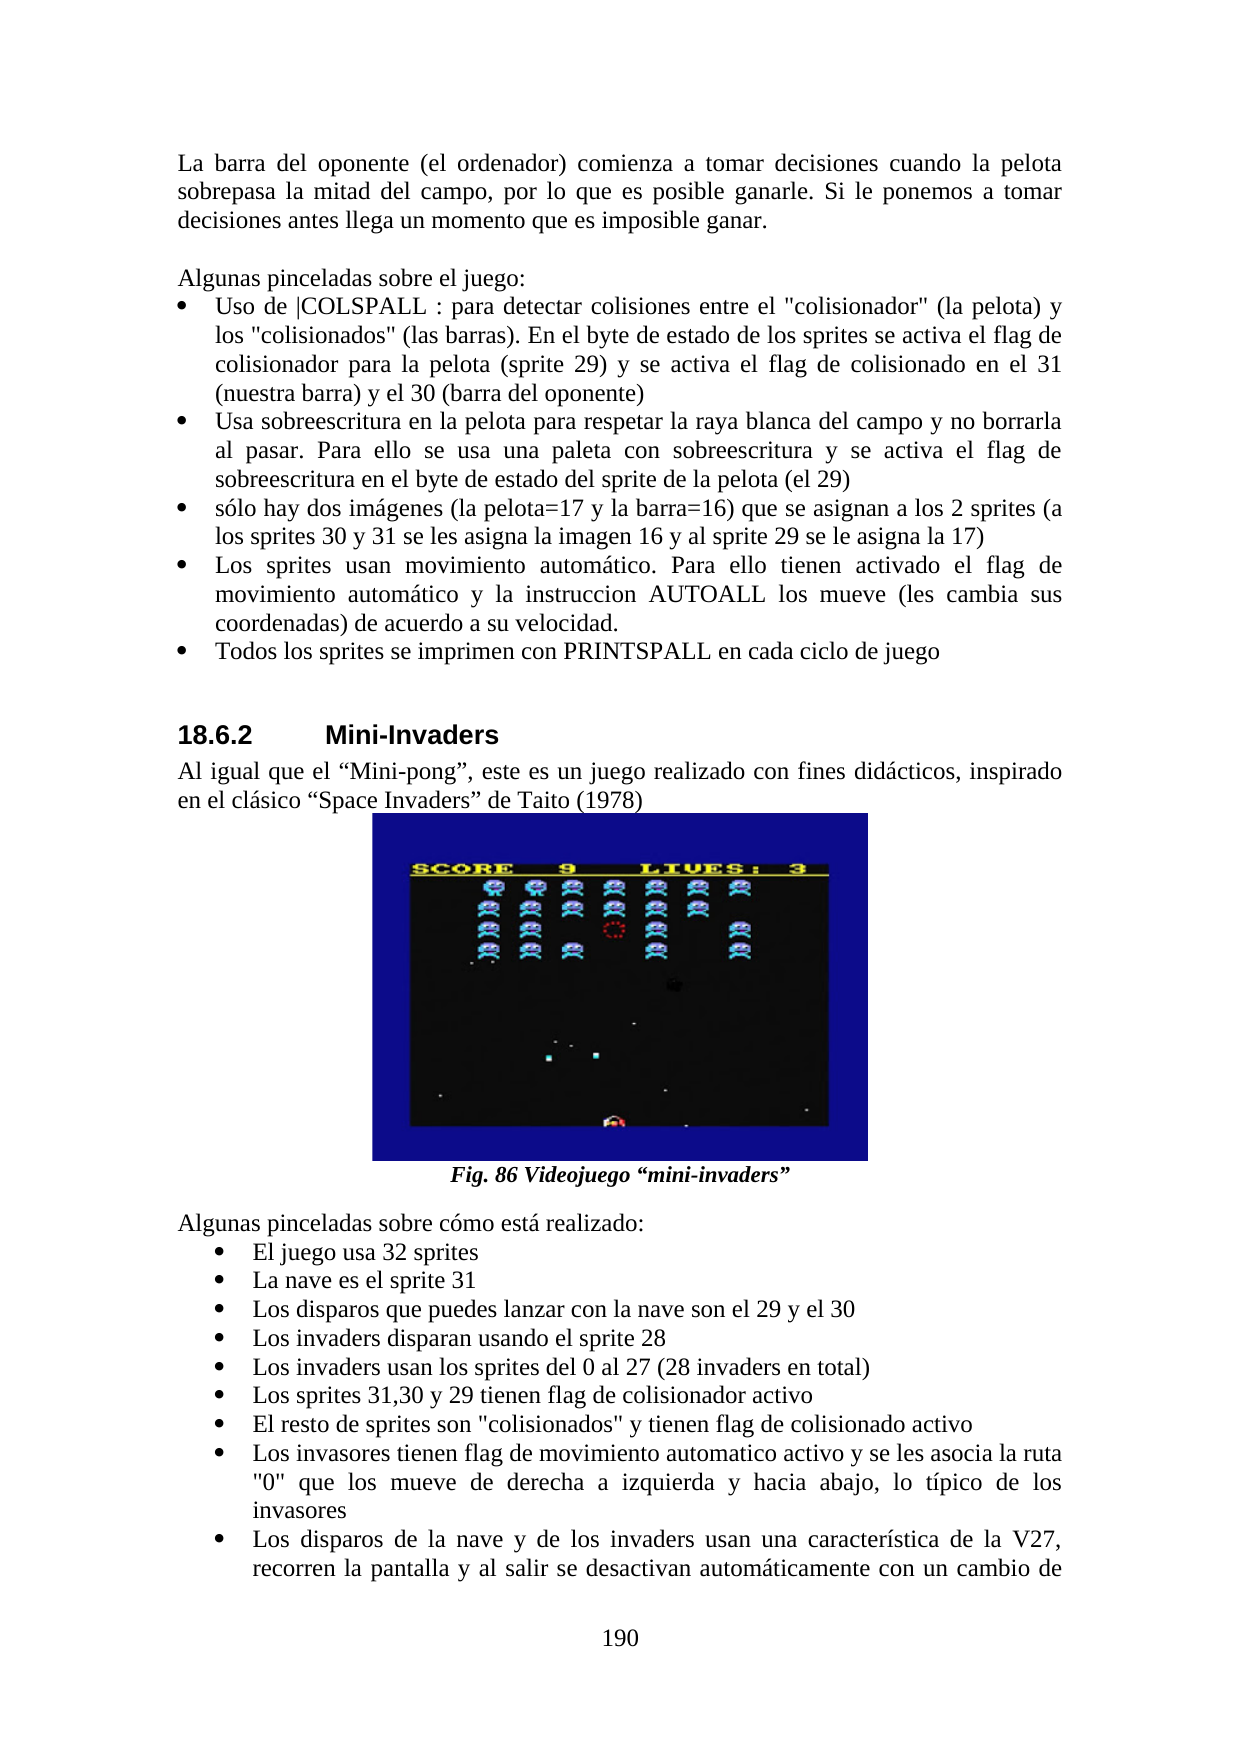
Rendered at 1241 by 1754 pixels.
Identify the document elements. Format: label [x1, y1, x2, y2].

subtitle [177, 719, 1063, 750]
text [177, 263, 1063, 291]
picture [372, 813, 868, 1161]
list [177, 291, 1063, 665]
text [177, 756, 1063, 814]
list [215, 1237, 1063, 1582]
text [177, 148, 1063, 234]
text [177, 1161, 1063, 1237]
